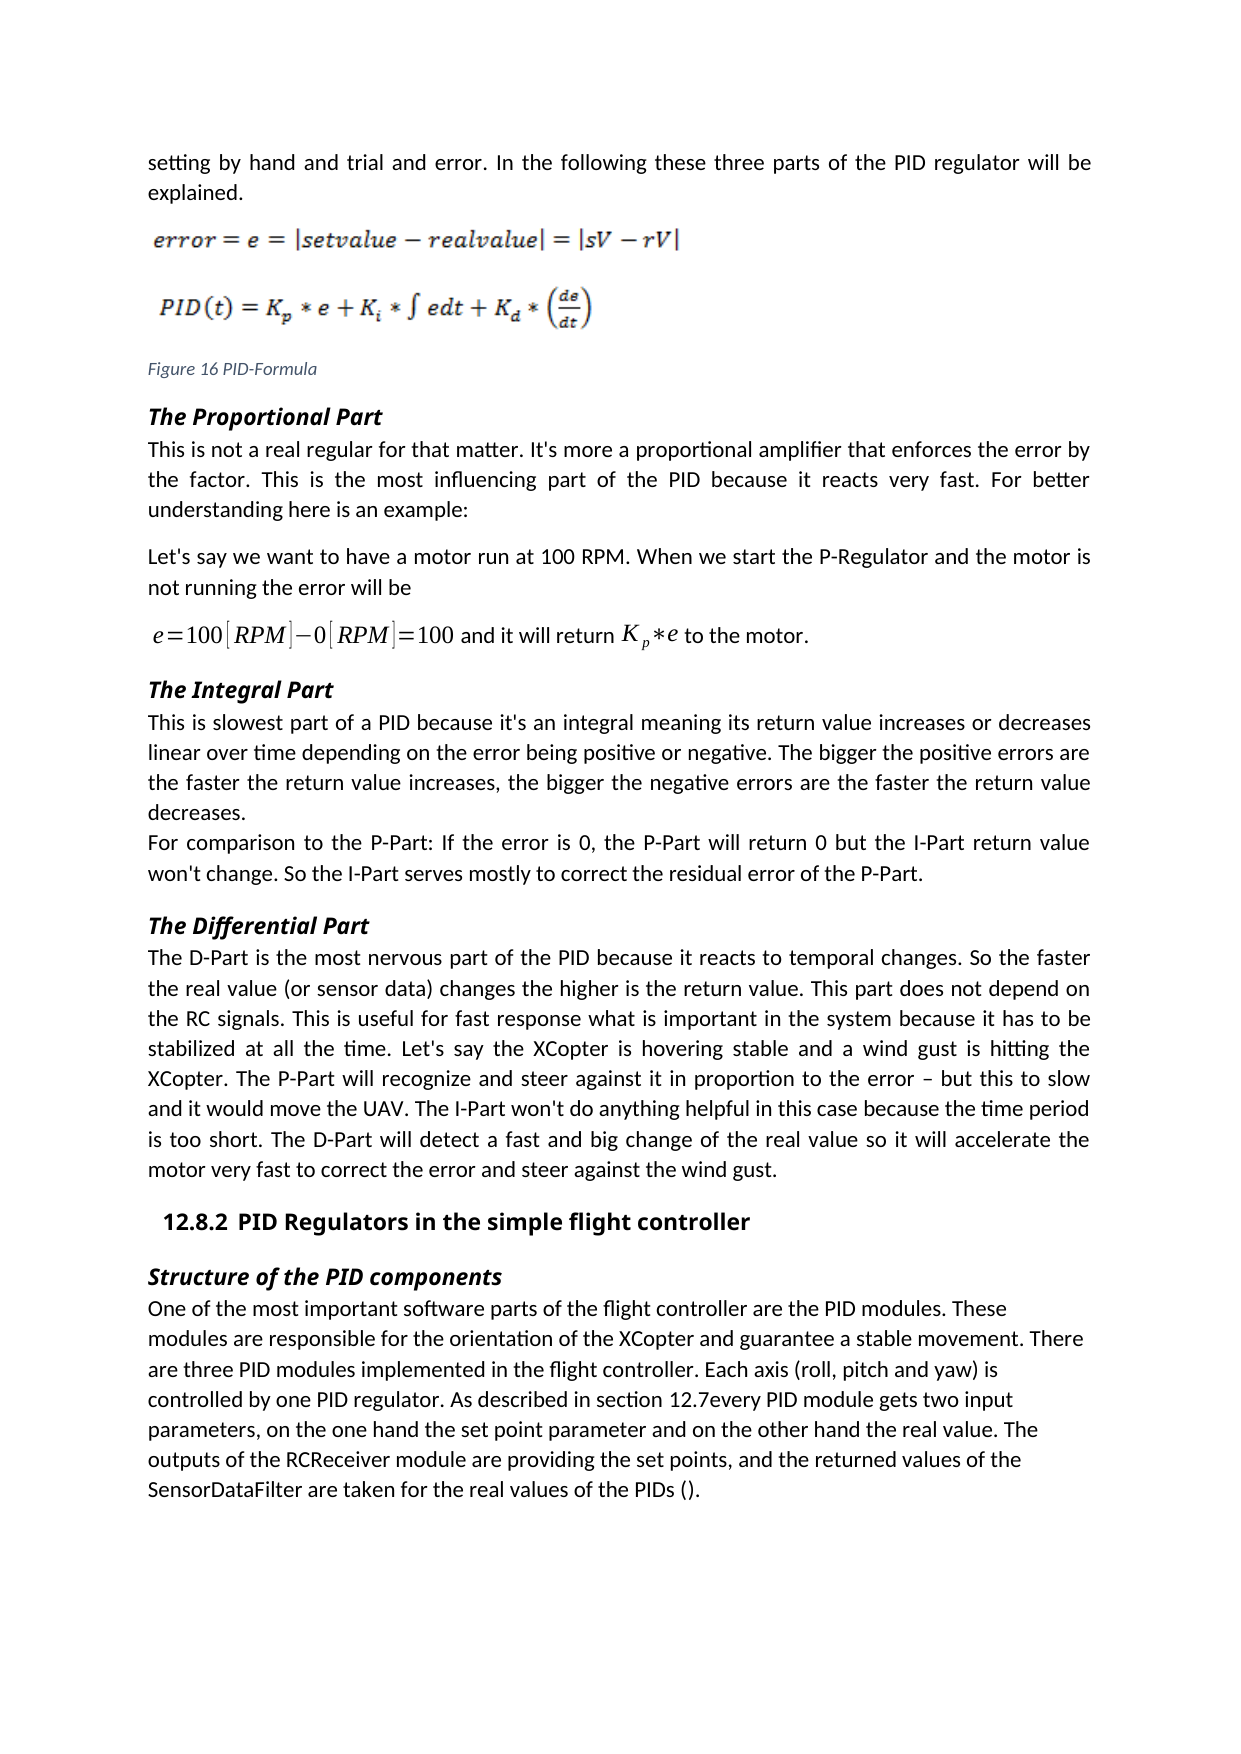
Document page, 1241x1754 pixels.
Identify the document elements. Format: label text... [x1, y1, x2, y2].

text Figure 16 PID-Formula [148, 358, 1093, 381]
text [148, 148, 1093, 206]
text This is slowest part of a PID because it's an integral meaning its return value increases or decreases linear over time depending on the error being positive or negative. The bigger the positive errors are the faster the return value increases, the bigger the negative errors are the faster the return value decreases. For comparison to the P-Part: If the error is 0, the P-Part will return 0 but the I-Part return value won't change. So the I-Part serves mostly to correct the residual error of the P-Part. [148, 708, 1093, 887]
text This is not a real regular for that matter. It's more a proportional amplifier that enforces the error by the factor. This is the most influencing part of the PID because it reacts very fast. For better understanding here is an example: [148, 435, 1093, 523]
text One of the most important software parts of the flight controller are the PID modules. These modules are responsible for the orientation of the XCopter and guarantee a stable movement. There are three PID modules implemented in the flight controller. Each axis (roll, pitch and yaw) is controlled by one PID regulator. As described in section 11.10every PID module gets two input parameters, on the one hand the set point parameter and on the other hand the real value. The outputs of the RCReceiver module are providing the set points, and the returned values of the SensorDataFilter are taken for the real values of the PIDs (11.9.1). [148, 1294, 1093, 1503]
subtitle PID Regulators in the simple flight controller [162, 1206, 1093, 1237]
text The D-Part is the most nervous part of the PID because it reacts to temporal changes. So the faster the real value (or sensor data) changes the higher is the return value. This part does not depend on the RC signals. This is useful for fast response what is important in the system because it has to be stabilized at all the time. Let's say the XCopter is hovering stable and a wind gust is hitting the XCopter. The P-Part will recognize and steer against it in proportion to the error – but this to slow and it would move the UAV. The I-Part won't do anything helpful in this case because the time period is too short. The D-Part will detect a fast and big change of the real value so it will accelerate the motor very fast to correct the error and steer against the wind gust. [148, 943, 1093, 1183]
subtitle Structure of the PID components [148, 1261, 1093, 1292]
text Let's say we want to have a motor run at 100 RPM. When we start the P-Regulator and the motor is not running the error will be [148, 542, 1093, 601]
subtitle The Integral Part [148, 674, 1093, 705]
subtitle The Proportional Part [148, 401, 1093, 433]
subtitle The Differential Part [148, 910, 1093, 941]
text and it will return to the motor. [148, 619, 1093, 651]
picture [147, 224, 684, 339]
